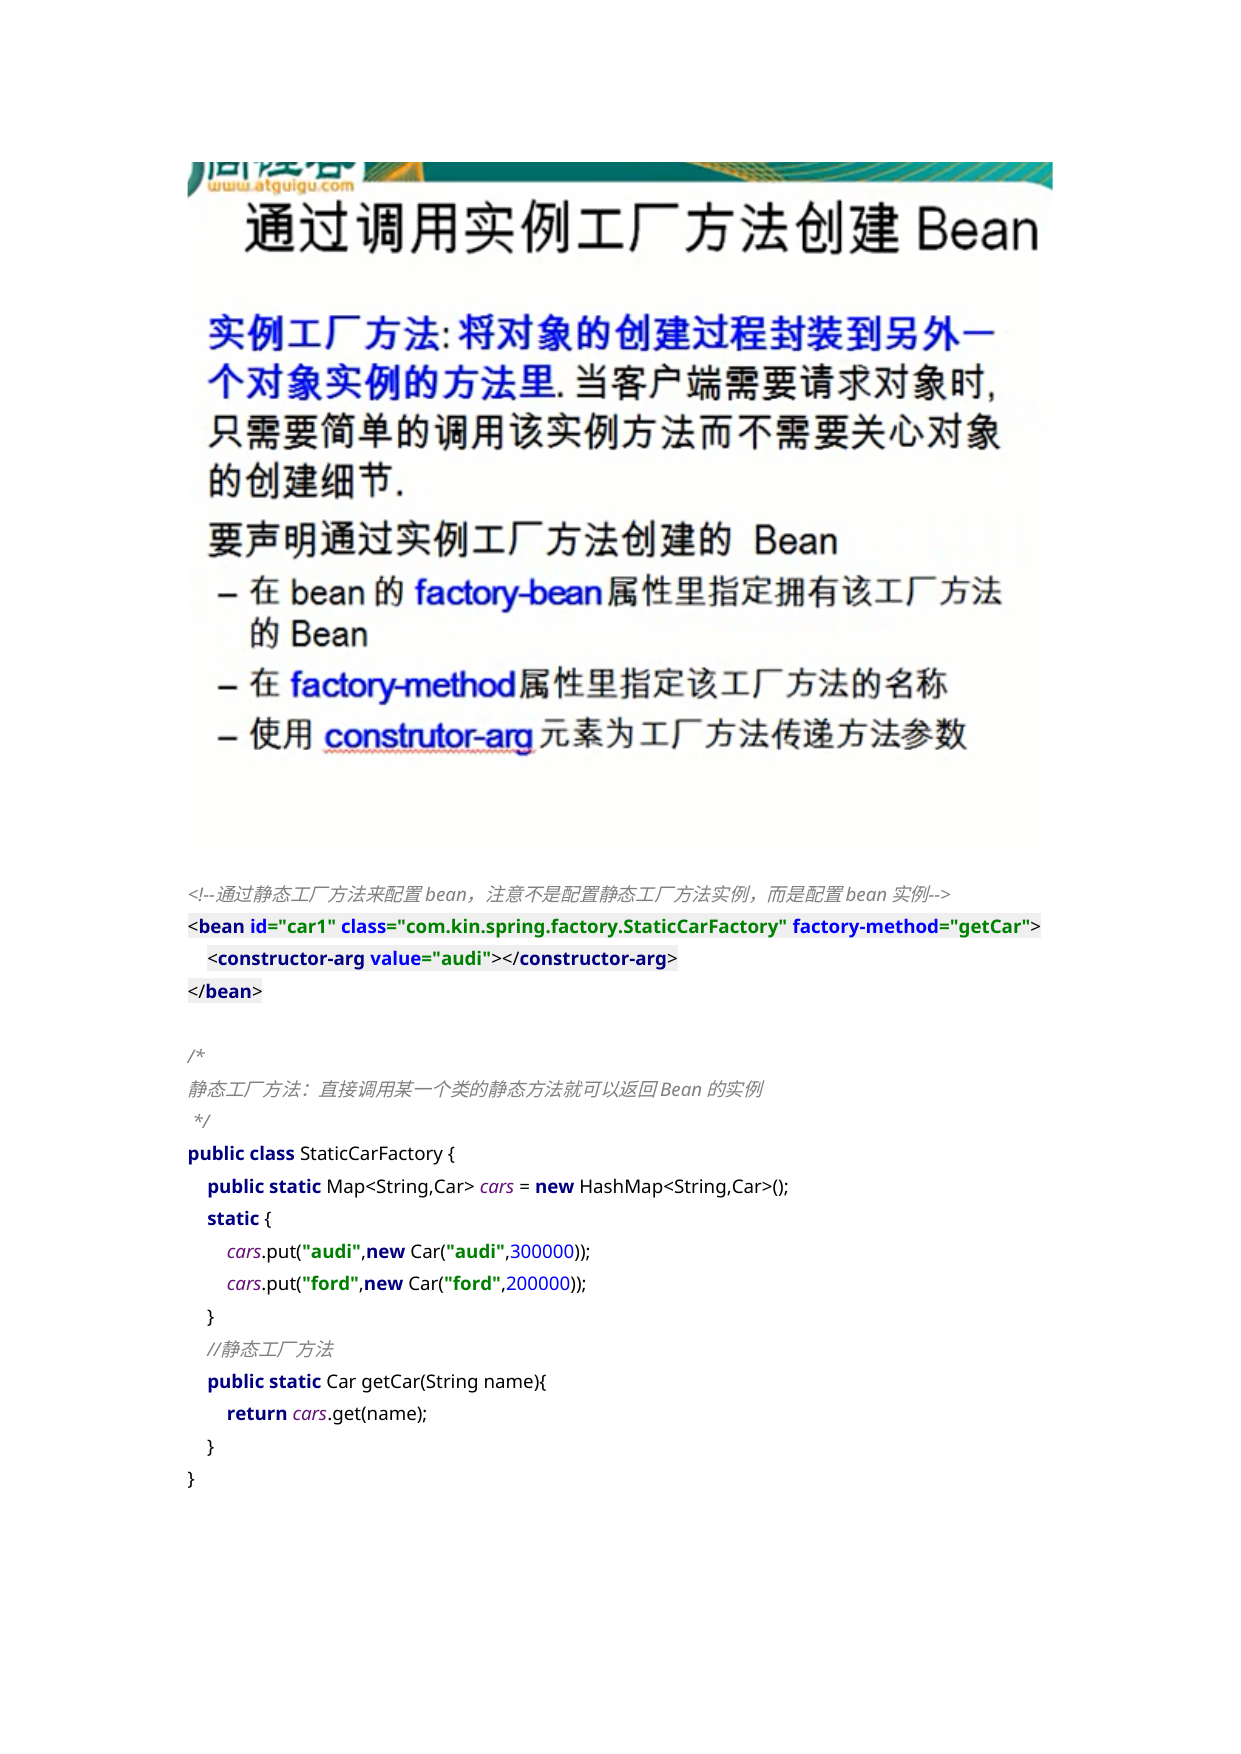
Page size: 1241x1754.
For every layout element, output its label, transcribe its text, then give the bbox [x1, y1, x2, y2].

text <!--通过静态工厂方法来配置bean，注意不是配置静态工厂方法实例，而是配置bean实例--> <bean id="car1" class="com.kin.spring.factory.StaticCarFactory" factory-method="getCar"> <constructor-arg value="audi"></constructor-arg> </bean> [187, 877, 1053, 1007]
text /* 静态工厂方法：直接调用某一个类的静态方法就可以返回Bean的实例 */ public class StaticCarFactory { public static Map<String,Car> cars = new HashMap<String,Car>(); static { cars.put("audi",new Car("audi",300000)); cars.put("ford",new Car("ford",200000)); } //静态工厂方法 public static Car getCar(String name){ return cars.get(name); } } [187, 1039, 1053, 1494]
picture [187, 162, 1053, 852]
